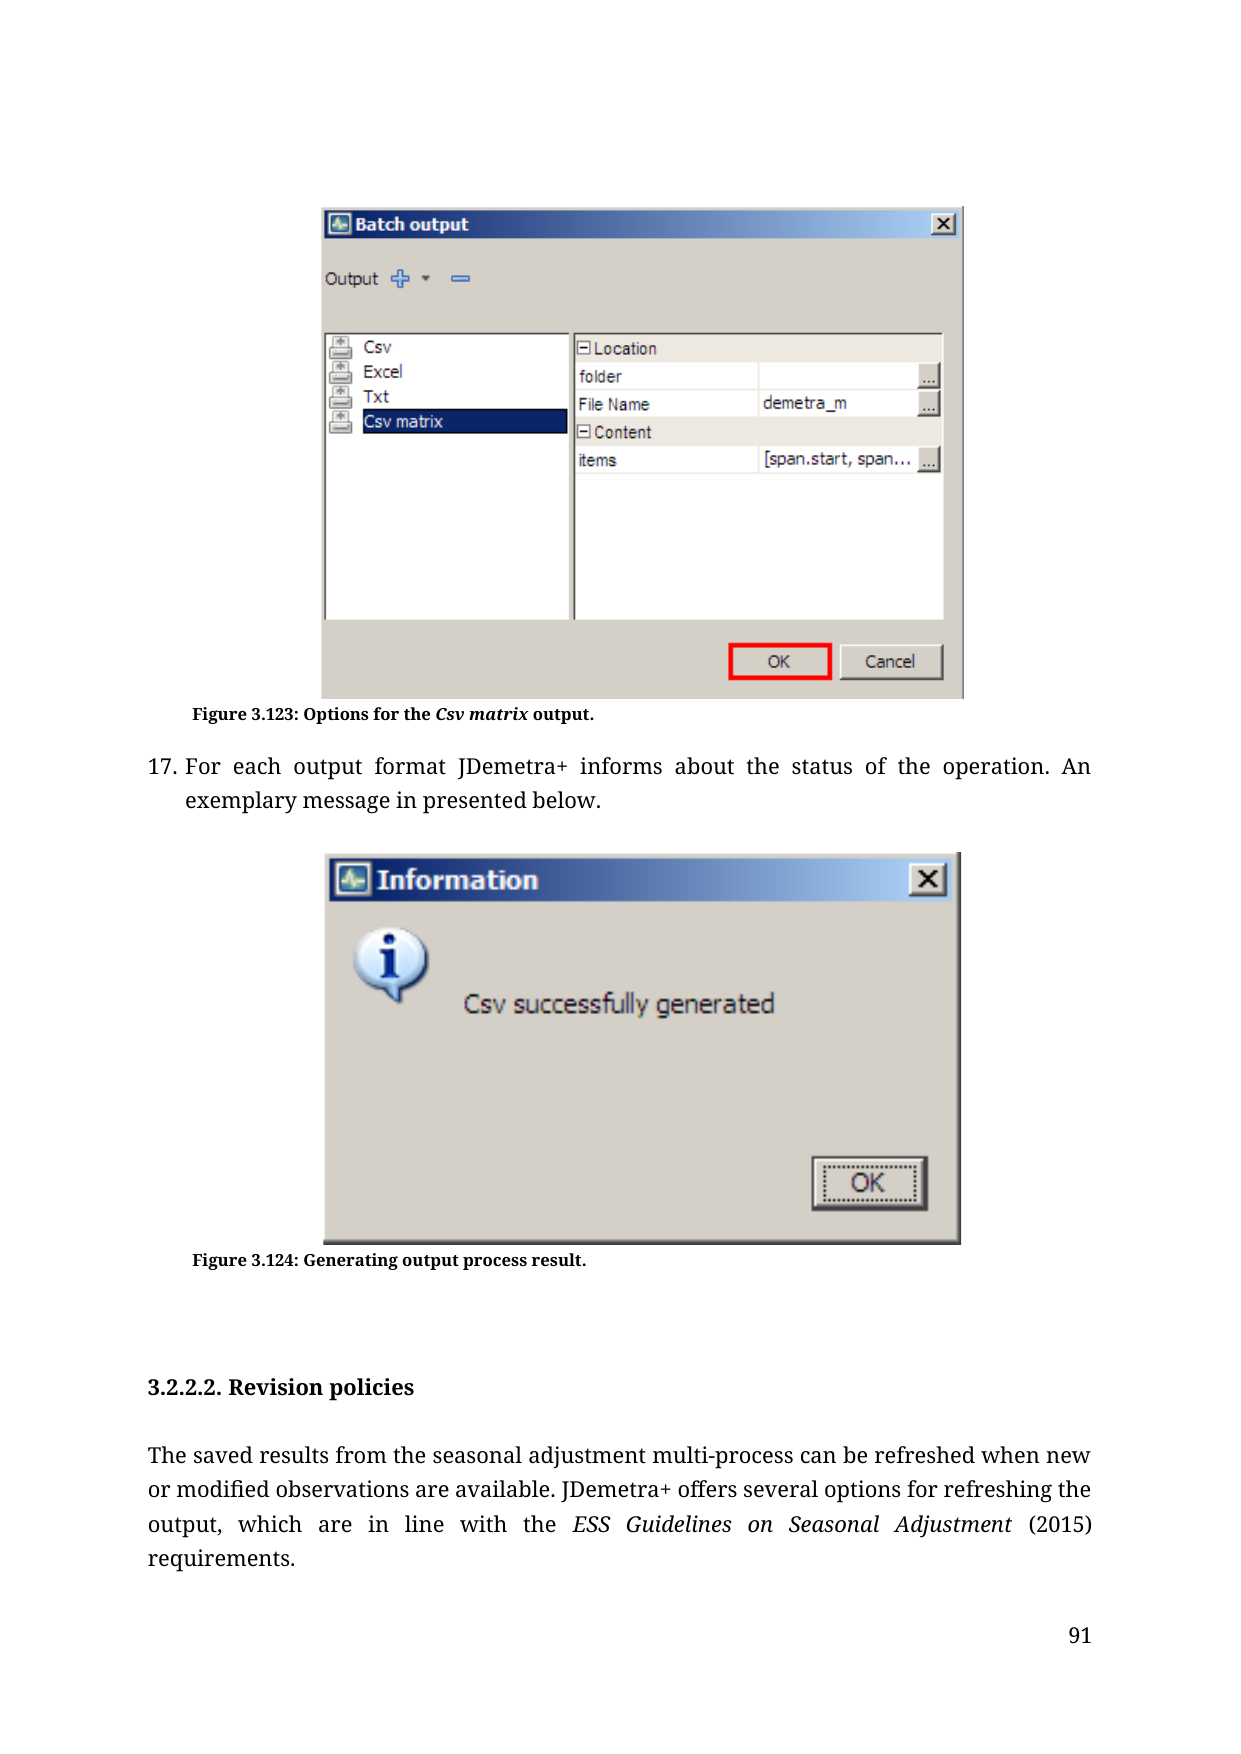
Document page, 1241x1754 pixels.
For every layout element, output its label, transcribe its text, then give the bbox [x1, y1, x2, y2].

text The saved results from the seasonal adjustment multi-process can be refreshed when new or modified observations are available. JDemetra+ offers several options for refreshing the output, which are in line with the ESS Guidelines on Seasonal Adjustment (2015) requirements. [148, 1440, 1092, 1572]
list For each output format JDemetra+ informs about the status of the operation. An exemplary message in presented below. [148, 751, 1092, 814]
picture [323, 852, 962, 1245]
picture [320, 206, 964, 699]
subtitle Revision policies [148, 1372, 1092, 1402]
